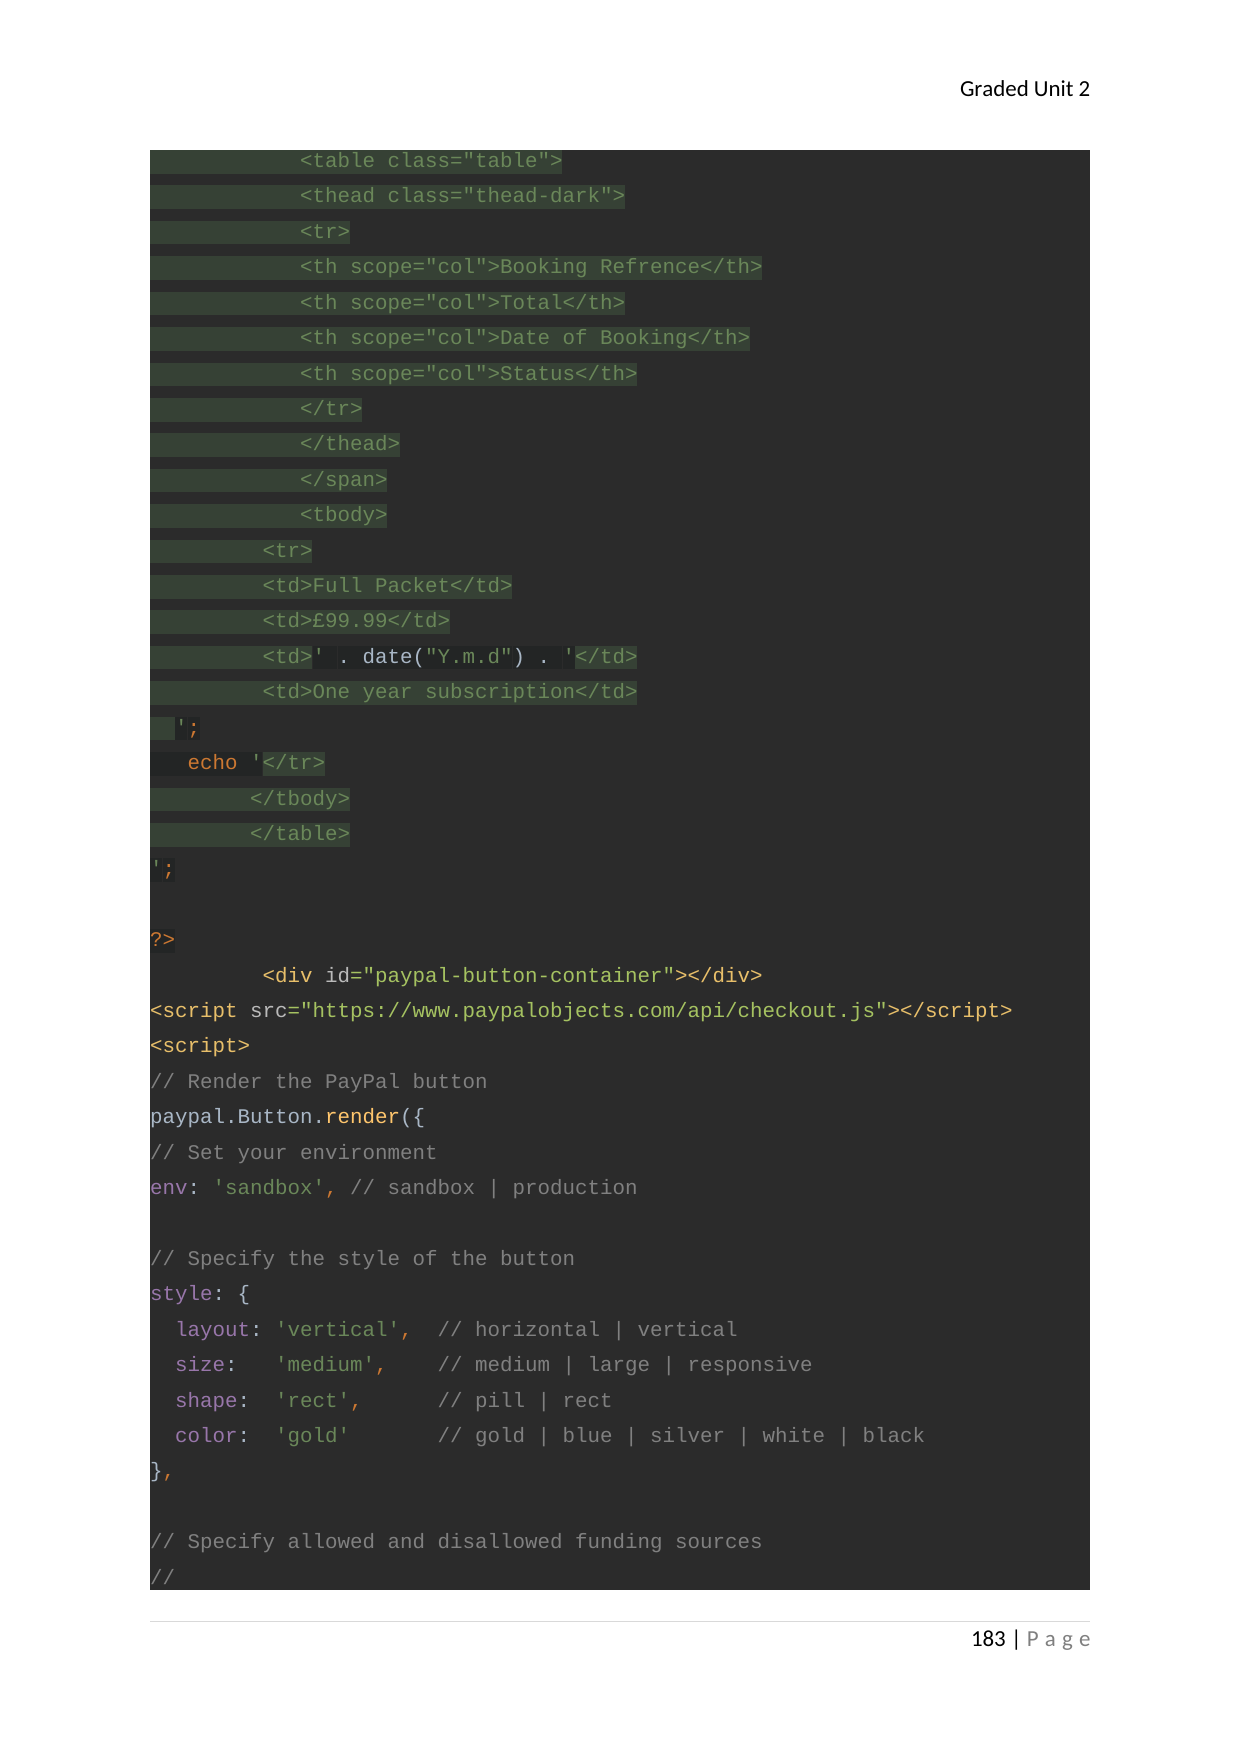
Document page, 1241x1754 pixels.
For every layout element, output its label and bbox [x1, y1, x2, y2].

text [150, 150, 1090, 1590]
